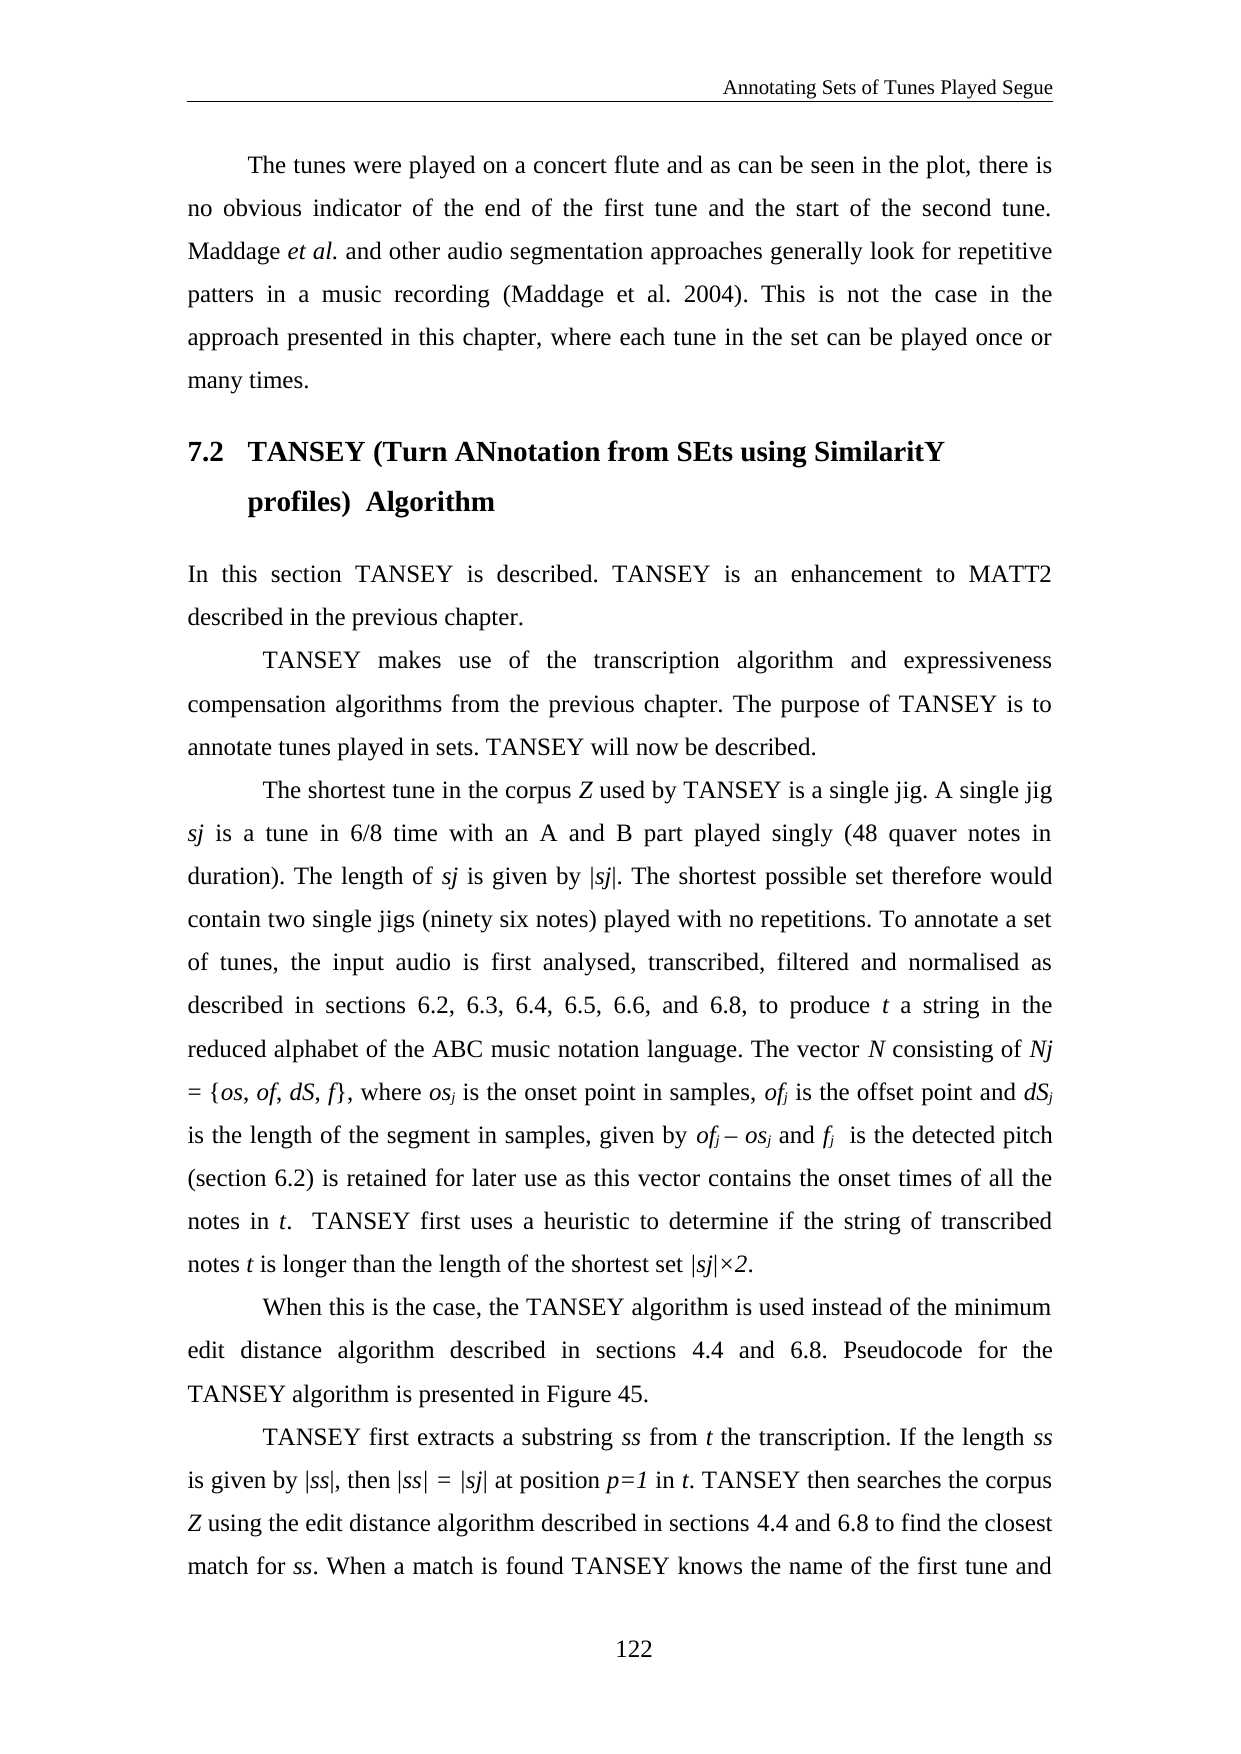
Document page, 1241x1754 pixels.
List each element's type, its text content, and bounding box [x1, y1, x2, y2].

text In this section TANSEY is described. TANSEY is an enhancement to MATT2 described in the previous chapter. [187, 559, 1053, 631]
text When this is the case, the TANSEY algorithm is used instead of the minimum edit distance algorithm described in sections 4.4 and 6.8. Pseudocode for the TANSEY algorithm is presented in Figure 45. [187, 1292, 1053, 1407]
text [175, 1422, 1053, 1580]
text The tunes were played on a concert flute and as can be seen in the plot, there is no obvious indicator of the end of the first tune and the start of the second tune. Maddage et al. and other audio segmentation approaches generally look for repetitive patters in a music recording . This is not the case in the approach presented in this chapter, where each tune in the set can be played once or many times. [187, 150, 1053, 394]
text TANSEY makes use of the transcription algorithm and expressiveness compensation algorithms from the previous chapter. The purpose of TANSEY is to annotate tunes played in sets. TANSEY will now be described. [187, 646, 1053, 761]
subtitle TANSEY (Turn ANnotation from SEts using SimilaritY profiles) Algorithm [187, 434, 1053, 518]
text The shortest tune in the corpus Z used by TANSEY is a single jig. A single jig sj is a tune in 6/8 time with an A and B part played singly (48 quaver notes in duration). The length of sj is given by |sj|. The shortest possible set therefore would contain two single jigs (ninety six notes) played with no repetitions. To annotate a set of tunes, the input audio is first analysed, transcribed, filtered and normalised as described in sections 6.2, 6.3, 6.4, 6.5, 6.6, and 6.8, to produce t a string in the reduced alphabet of the ABC music notation language. The vector N consisting of Nj = {os, of, dS, f}, where osj is the onset point in samples, ofj is the offset point and dSj is the length of the segment in samples, given by ofj – osj and fj is the detected pitch (section 6.2) is retained for later use as this vector contains the onset times of all the notes in t. TANSEY first uses a heuristic to determine if the string of transcribed notes t is longer than the length of the shortest set |sj|×2. [187, 775, 1053, 1278]
